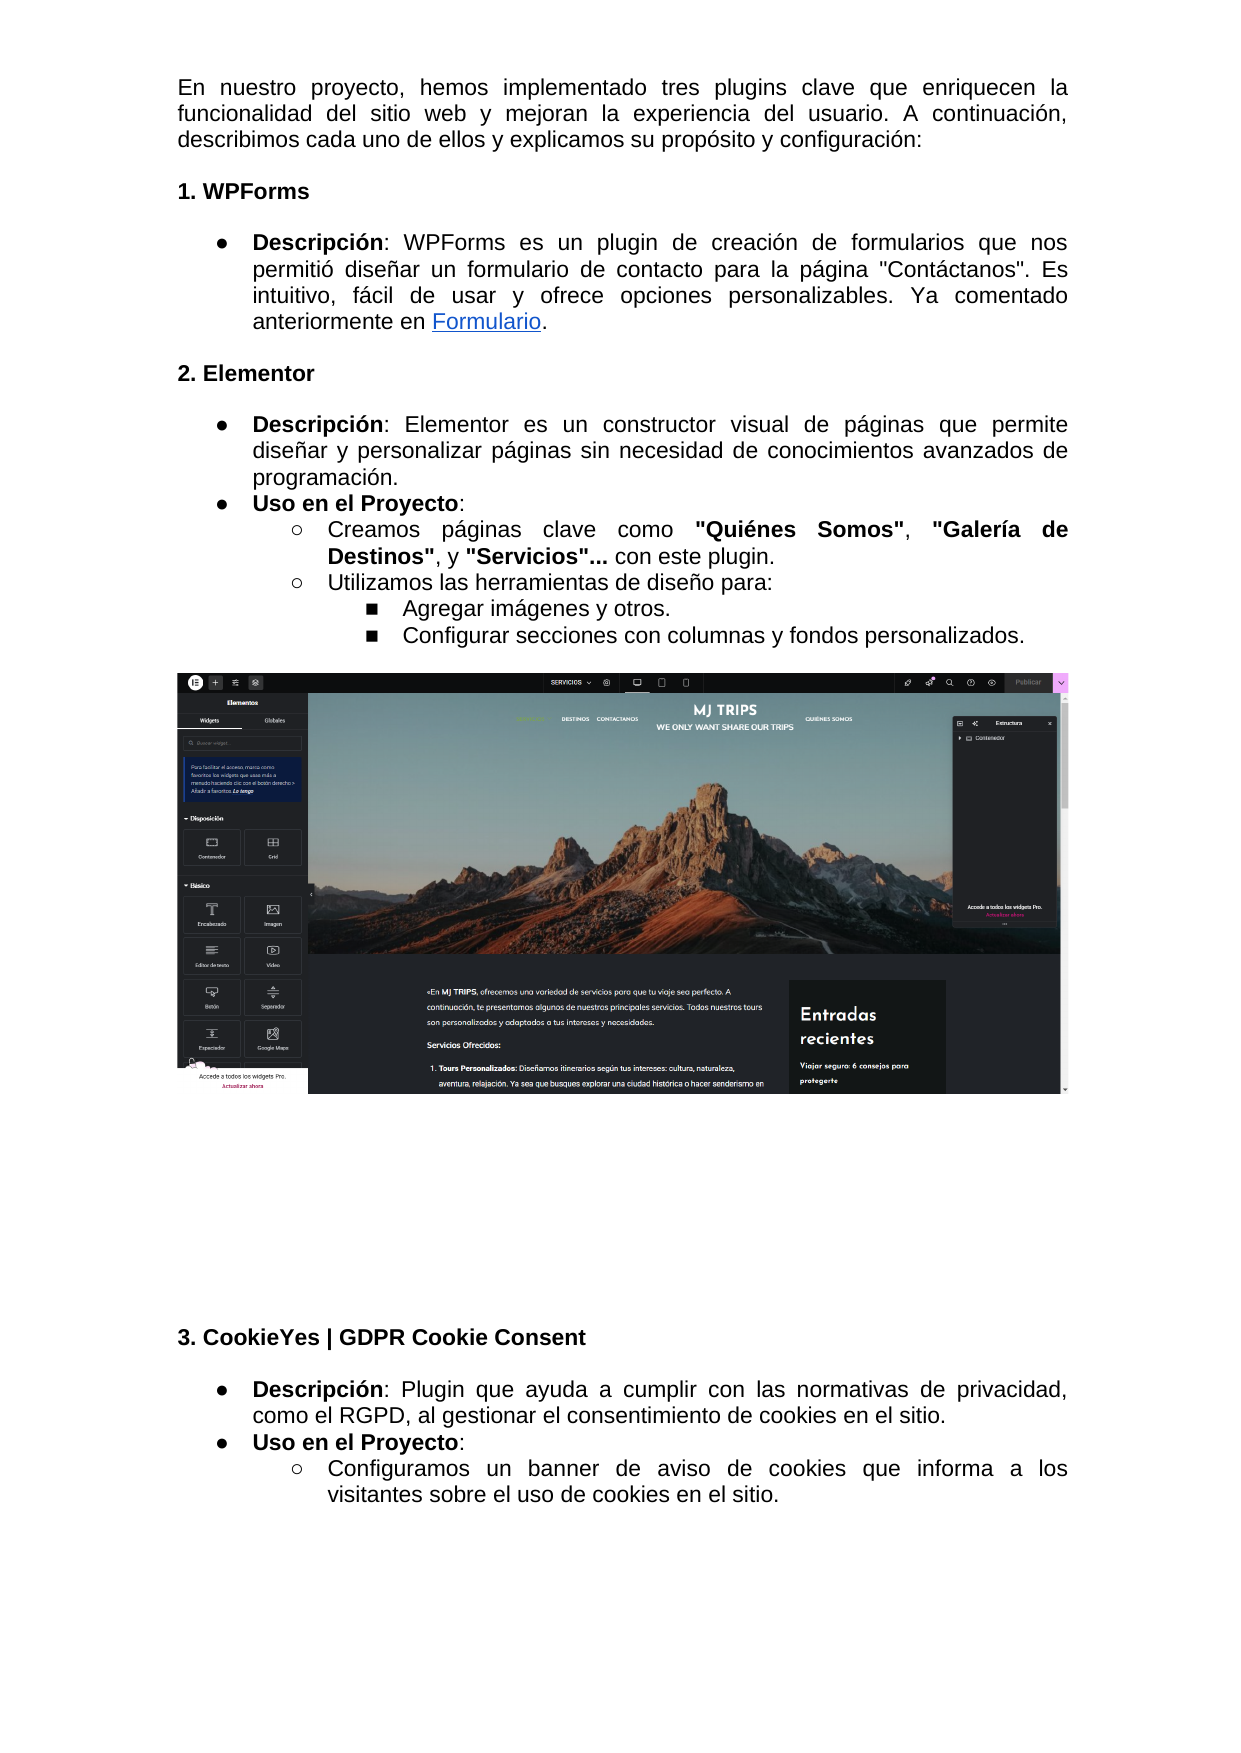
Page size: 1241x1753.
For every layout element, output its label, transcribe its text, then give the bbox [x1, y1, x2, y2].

subtitle 2. Elementor [177, 359, 1068, 386]
picture [177, 673, 1069, 1094]
list Descripción: Elementor es un constructor visual de páginas que permite diseñar y personalizar páginas sin necesidad de conocimientos avanzados de programación. [215, 411, 1068, 490]
list Uso en el Proyecto: [215, 490, 1068, 516]
list Agregar imágenes y otros. [365, 595, 1068, 622]
list Configuramos un banner de aviso de cookies que informa a los visitantes sobre el uso de cookies en el sitio. [290, 1455, 1068, 1507]
list Descripción: WPForms es un plugin de creación de formularios que nos permitió diseñar un formulario de contacto para la página "Contáctanos". Es intuitivo, fácil de usar y ofrece opciones personalizables. Ya comentado anteriormente en Formulario. [215, 229, 1068, 334]
subtitle 3. CookieYes | GDPR Cookie Consent [177, 1324, 1068, 1351]
list Descripción: Plugin que ayuda a cumplir con las normativas de privacidad, como el RGPD, al gestionar el consentimiento de cookies en el sitio. [215, 1376, 1068, 1428]
list Creamos páginas clave como "Quiénes Somos", "Galería de Destinos", y "Servicios"... con este plugin. [290, 516, 1068, 569]
list Utilizamos las herramientas de diseño para: [290, 569, 1068, 595]
text En nuestro proyecto, hemos implementado tres plugins clave que enriquecen la funcionalidad del sitio web y mejoran la experiencia del usuario. A continuación, describimos cada uno de ellos y explicamos su propósito y configuración: [177, 74, 1068, 153]
list Configurar secciones con columnas y fondos personalizados. [365, 622, 1068, 648]
list Uso en el Proyecto: [215, 1428, 1068, 1455]
subtitle 1. WPForms [177, 178, 1068, 204]
